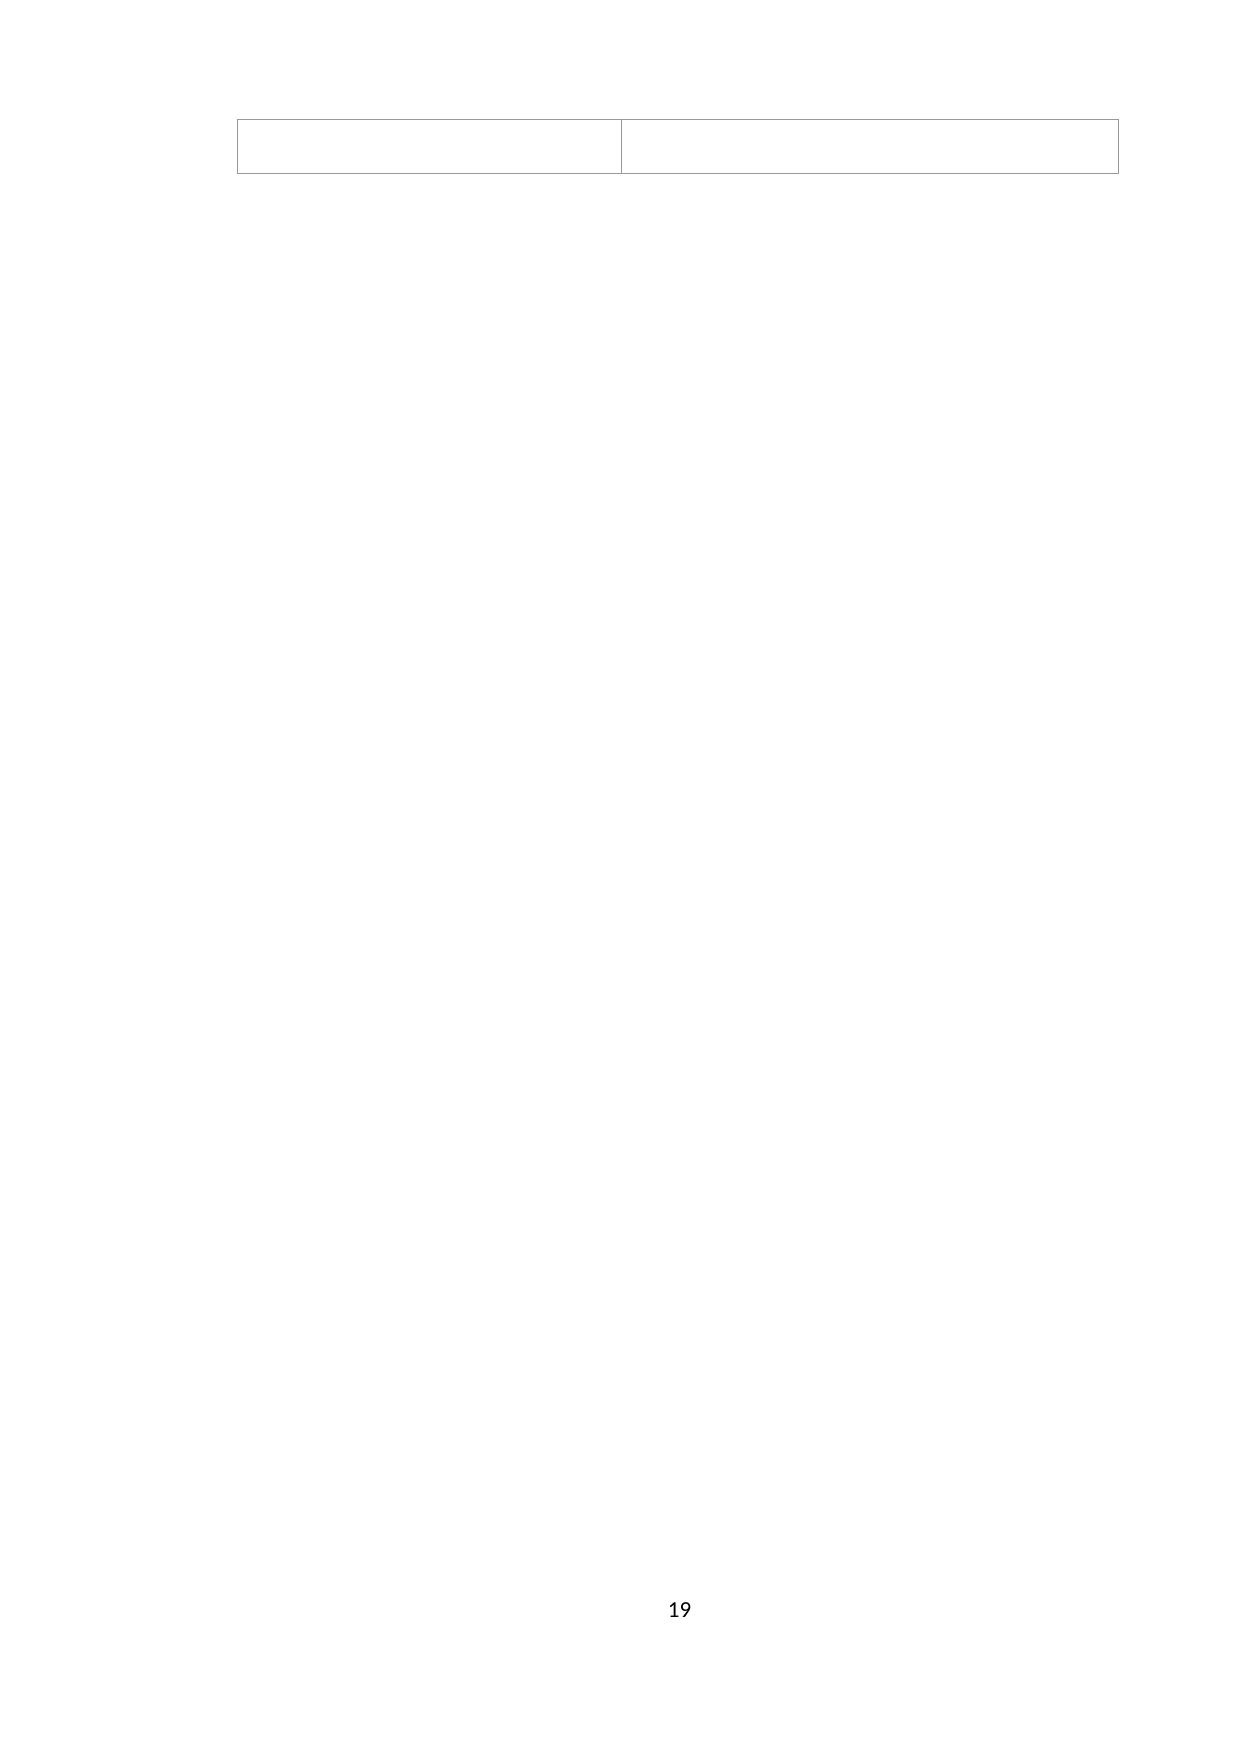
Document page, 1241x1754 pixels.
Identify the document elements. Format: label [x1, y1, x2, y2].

table_cell [622, 120, 1118, 173]
table_cell [238, 120, 621, 173]
